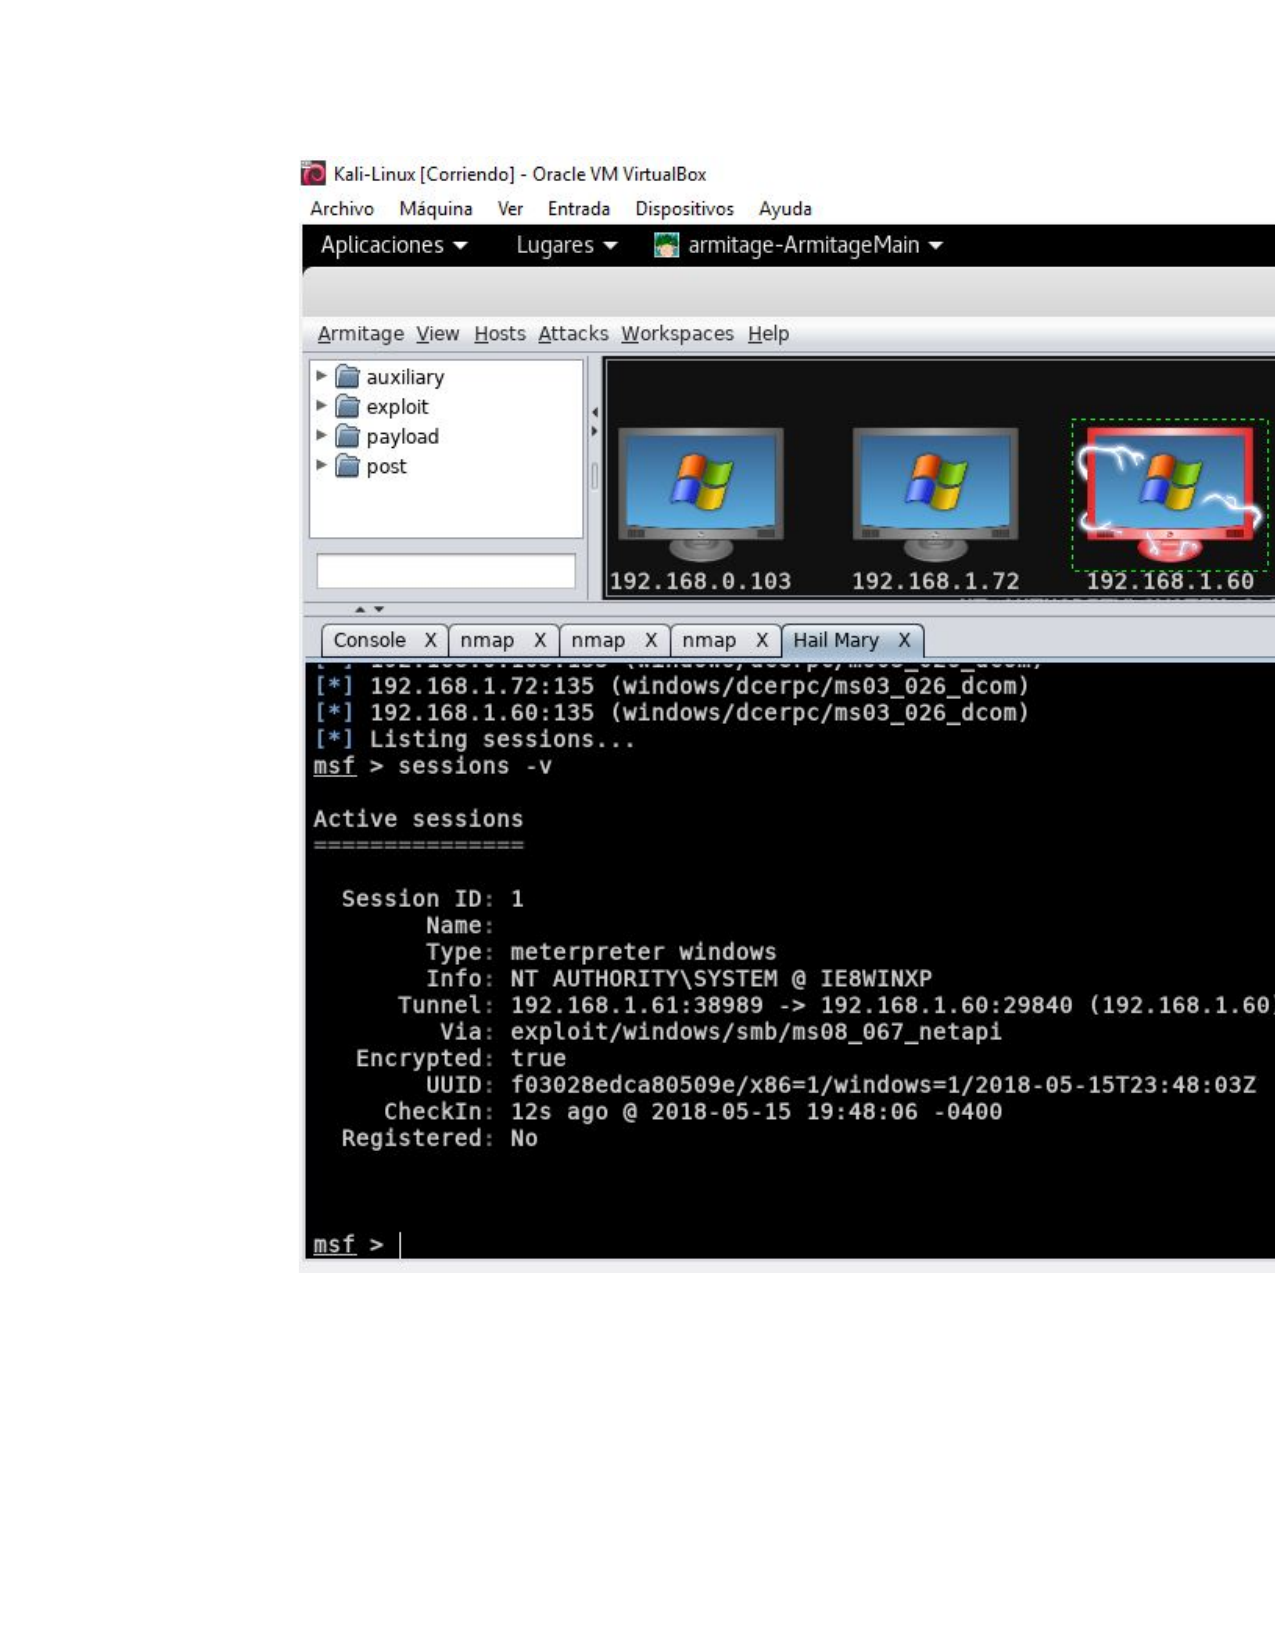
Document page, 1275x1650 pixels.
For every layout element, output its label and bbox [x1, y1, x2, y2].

picture [298, 156, 1275, 1273]
